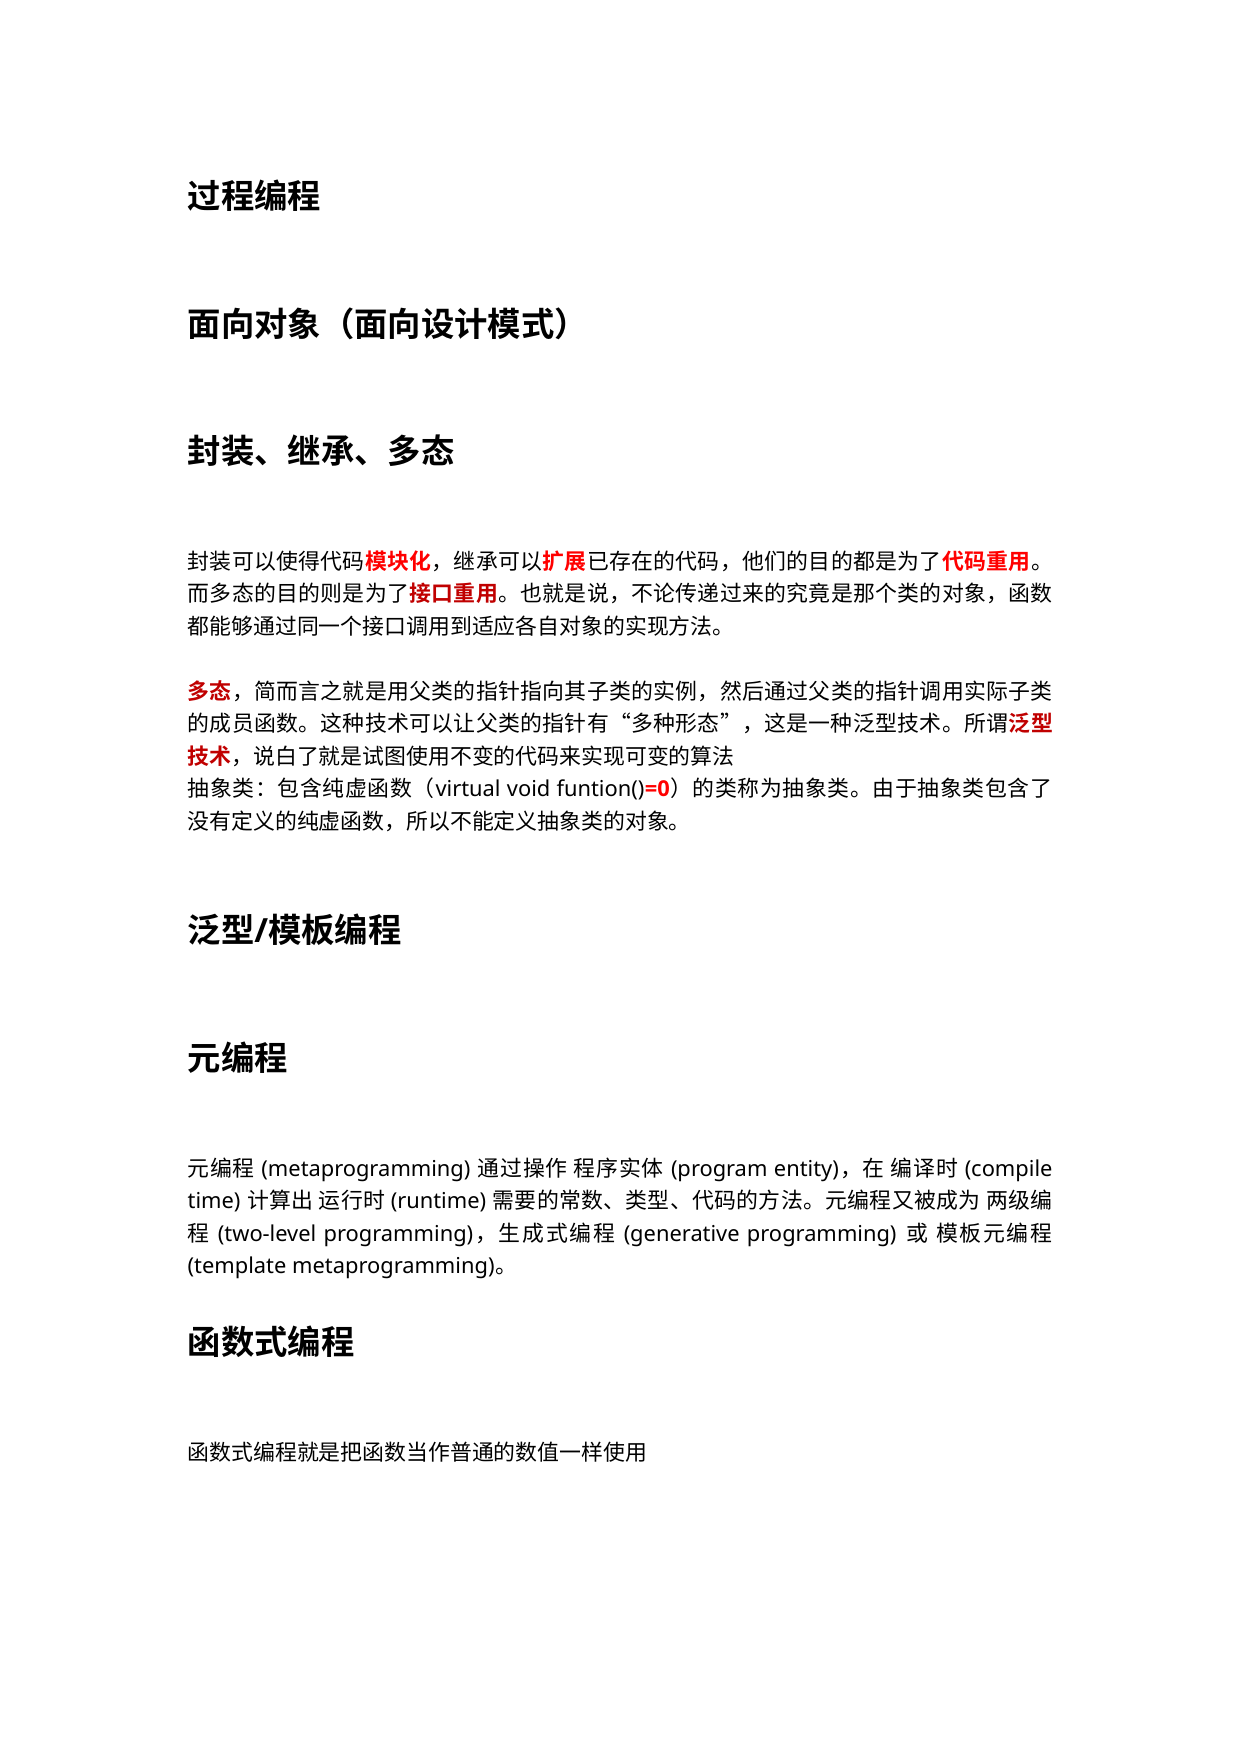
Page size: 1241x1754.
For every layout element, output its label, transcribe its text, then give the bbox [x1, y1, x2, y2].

subtitle 元编程 [187, 1023, 1053, 1088]
subtitle 函数式编程 [187, 1307, 1053, 1372]
text 多态，简而言之就是用父类的指针指向其子类的实例，然后通过父类的指针调用实际子类的成员函数。这种技术可以让父类的指针有“多种形态”，这是一种泛型技术。所谓泛型技术，说白了就是试图使用不变的代码来实现可变的算法 [187, 673, 1053, 771]
text 函数式编程就是把函数当作普通的数值一样使用 [187, 1434, 1053, 1467]
subtitle 泛型/模板编程 [187, 896, 1053, 961]
subtitle 过程编程 [187, 162, 1053, 227]
text 封装可以使得代码模块化，继承可以扩展已存在的代码，他们的目的都是为了代码重用。而多态的目的则是为了接口重用。也就是说，不论传递过来的究竟是那个类的对象，函数都能够通过同一个接口调用到适应各自对象的实现方法。 [187, 543, 1053, 641]
text 元编程 (metaprogramming) 通过操作 程序实体 (program entity)，在 编译时 (compile time) 计算出 运行时 (runtime) 需要的常数、类型、代码的方法。元编程又被成为 两级编程 (two-level programming)，生成式编程 (generative programming) 或 模板元编程 (template metaprogramming)。 [187, 1150, 1053, 1280]
text 抽象类：包含纯虚函数（virtual void funtion()=0）的类称为抽象类。由于抽象类包含了没有定义的纯虚函数，所以不能定义抽象类的对象。 [187, 771, 1053, 836]
subtitle 封装、继承、多态 [187, 416, 1053, 481]
subtitle 面向对象（面向设计模式） [187, 289, 1053, 354]
